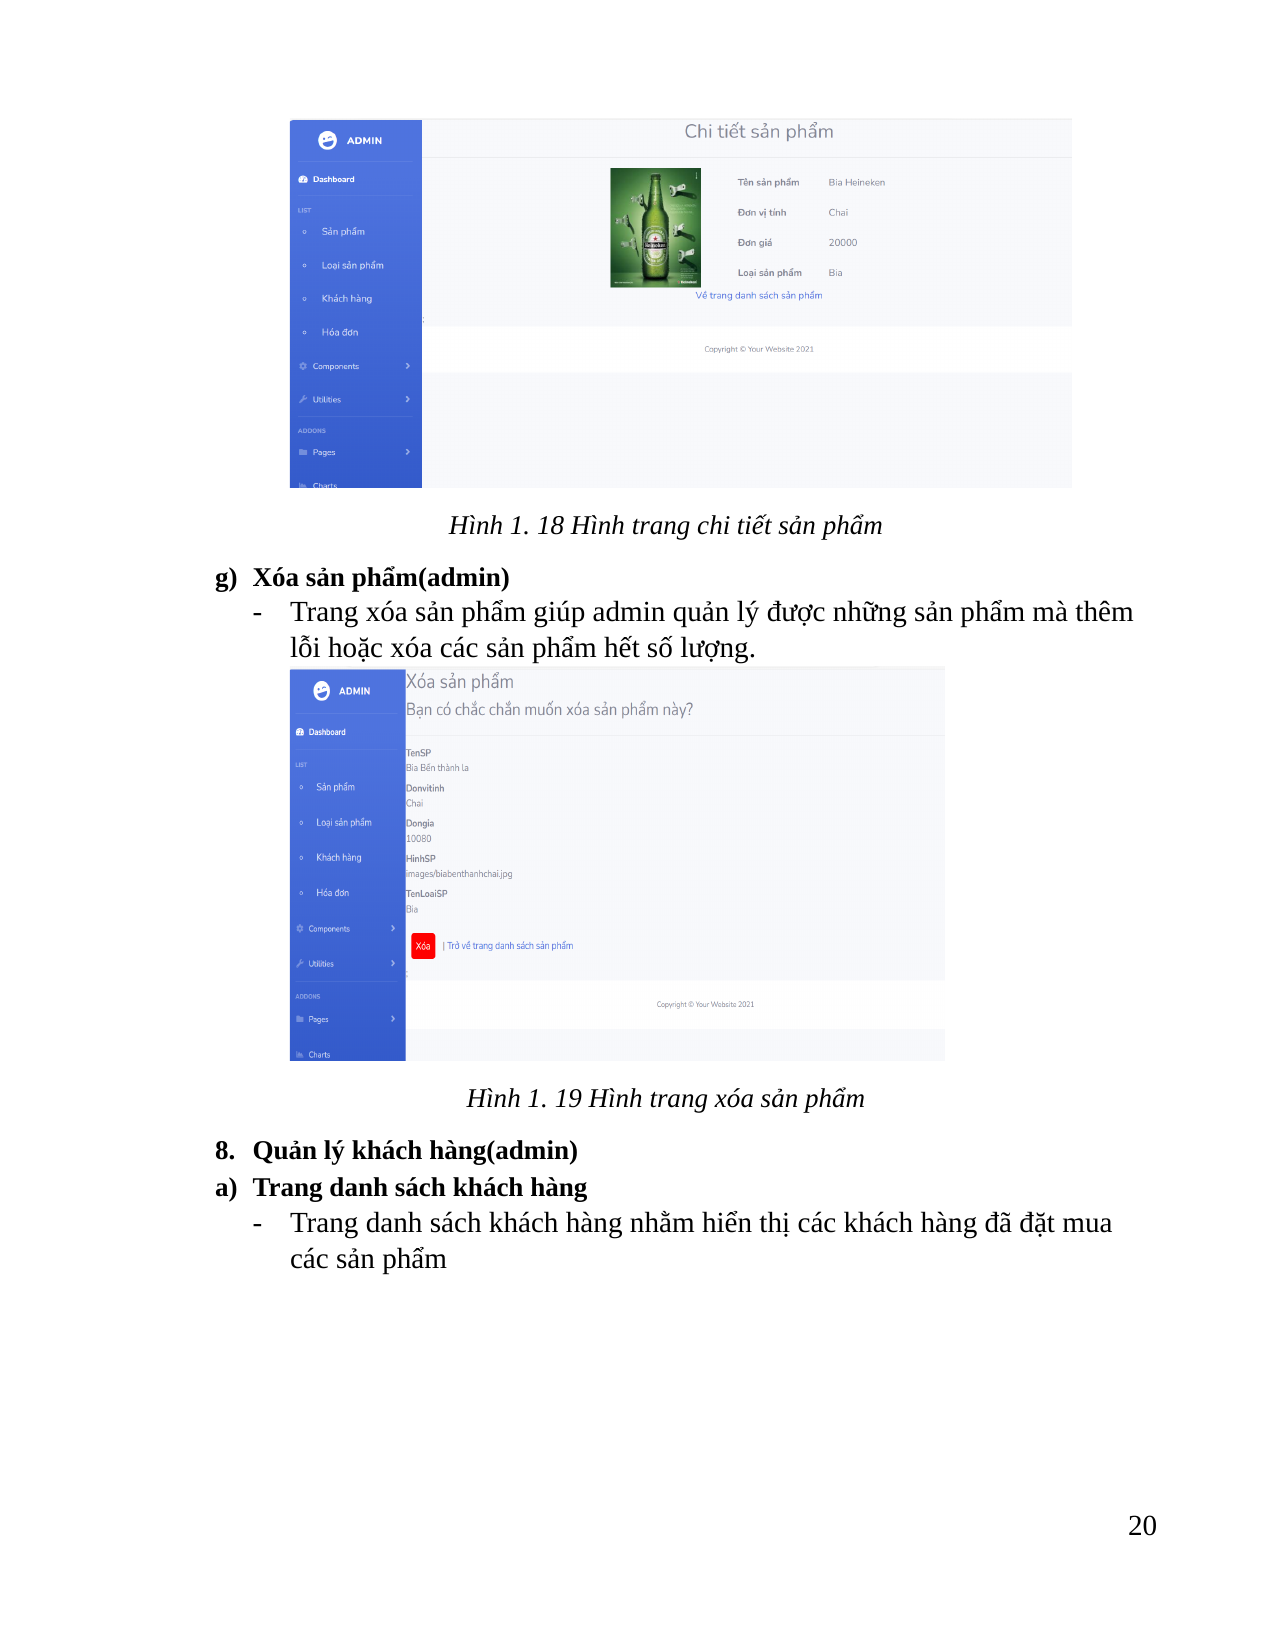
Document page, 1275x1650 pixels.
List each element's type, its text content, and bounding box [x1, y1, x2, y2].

list Trang danh sách khách hàng nhằm hiển thị các khách hàng đã đặt mua các sản phẩm [252, 1205, 1157, 1275]
text Hình 1. 19 Hình trang xóa sản phẩm [177, 1082, 1157, 1113]
picture [289, 118, 1072, 488]
subtitle Xóa sản phẩm(admin) [215, 561, 1157, 592]
subtitle Trang danh sách khách hàng [215, 1172, 1157, 1203]
list Trang xóa sản phẩm giúp admin quản lý được những sản phẩm mà thêm lỗi hoặc xóa các sản phẩm hết số lượng. [252, 594, 1157, 664]
picture [289, 666, 945, 1061]
subtitle Quản lý khách hàng(admin) [215, 1134, 1157, 1165]
text Hình 1. 18 Hình trang chi tiết sản phẩm [177, 509, 1157, 540]
